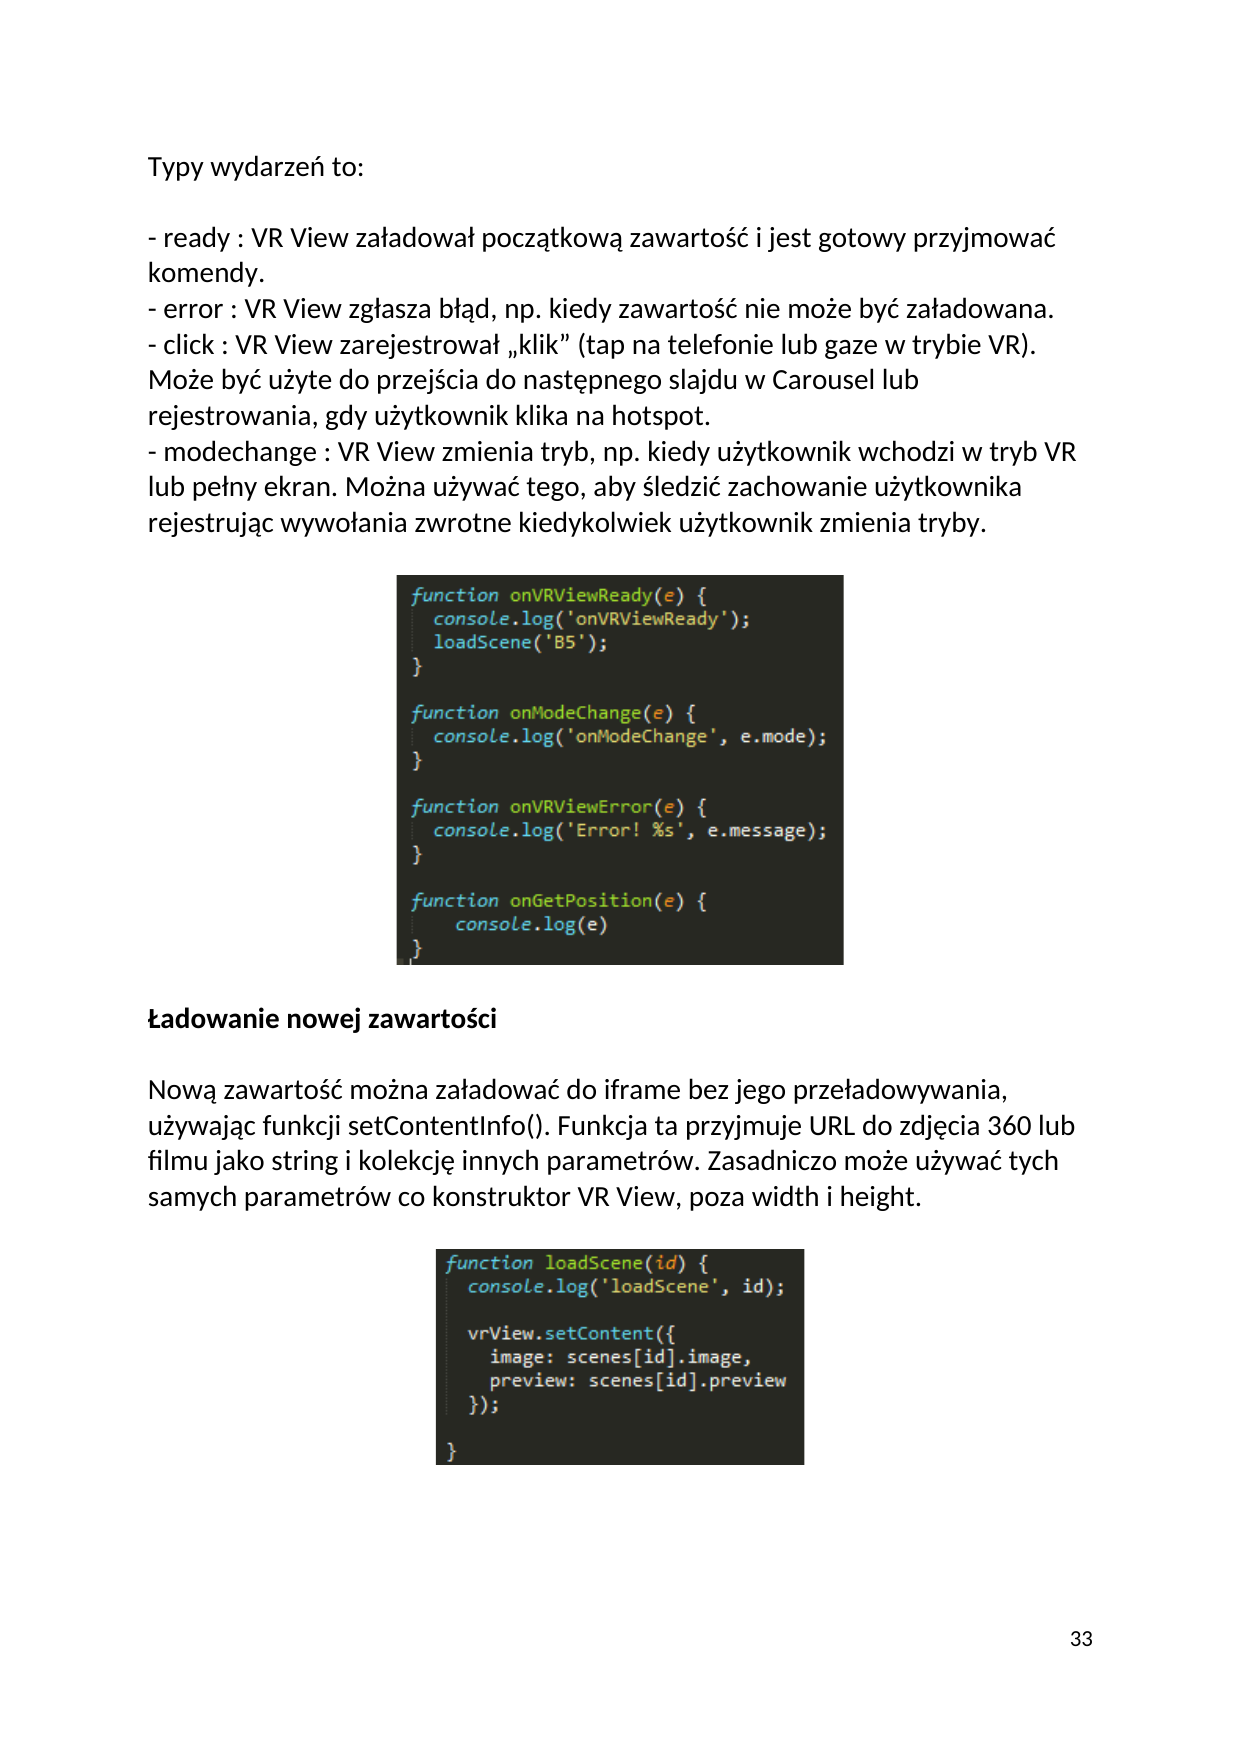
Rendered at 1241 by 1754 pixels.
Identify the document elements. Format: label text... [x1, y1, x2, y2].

picture [396, 575, 844, 965]
text Typy wydarzeń to: [148, 148, 1093, 183]
text Ładowanie nowej zawartości [148, 1000, 1093, 1035]
text - error : VR View zgłasza błąd, np. kiedy zawartość nie może być załadowana. [148, 290, 1093, 326]
text Nową zawartość można załadować do iframe bez jego przeładowywania, używając funkcji setContentInfo(). Funkcja ta przyjmuje URL do zdjęcia 360 lub filmu jako string i kolekcję innych parametrów. Zasadniczo może używać tych samych parametrów co konstruktor VR View, poza width i height. [148, 1071, 1093, 1213]
picture [435, 1249, 805, 1465]
text - click : VR View zarejestrował „klik” (tap na telefonie lub gaze w trybie VR). Może być użyte do przejścia do następnego slajdu w Carousel lub rejestrowania, gdy użytkownik klika na hotspot. [148, 326, 1093, 433]
text - modechange : VR View zmienia tryb, np. kiedy użytkownik wchodzi w tryb VR lub pełny ekran. Można używać tego, aby śledzić zachowanie użytkownika rejestrując wywołania zwrotne kiedykolwiek użytkownik zmienia tryby. [148, 433, 1093, 539]
text - ready : VR View załadował początkową zawartość i jest gotowy przyjmować komendy. [148, 219, 1093, 290]
